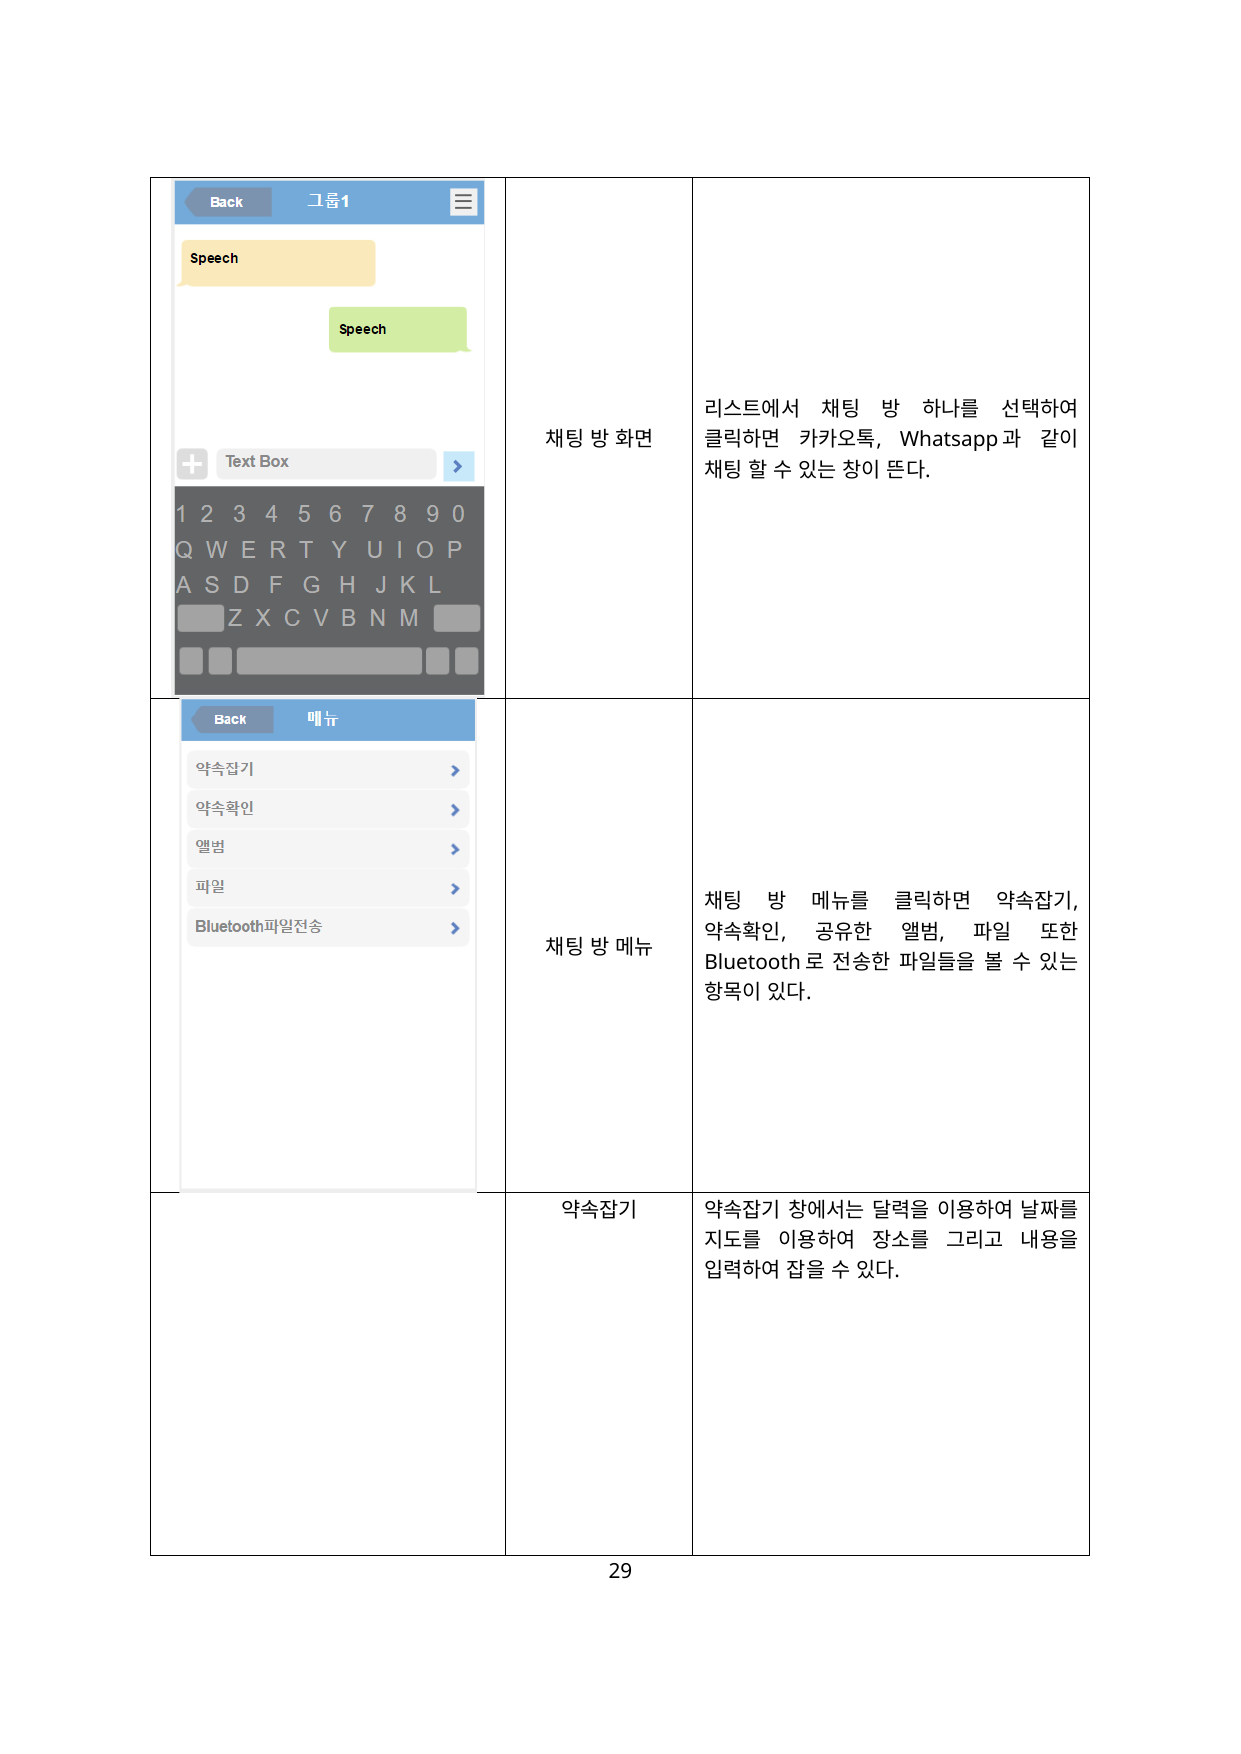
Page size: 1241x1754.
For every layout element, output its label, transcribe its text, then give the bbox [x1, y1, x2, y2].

picture [171, 178, 485, 1193]
table_cell [485, 178, 505, 697]
table_cell 리스트에서 채팅 방 하나를 선택하여 클릭하면 카카오톡, Whatsapp과 같이 채팅 할 수 있는 창이 뜬다. [693, 178, 1089, 697]
table_cell [151, 699, 179, 1192]
table_cell 약속잡기 [506, 1193, 692, 1555]
table_cell 채팅 방 메뉴를 클릭하면 약속잡기, 약속확인, 공유한 앨범, 파일 또한 Bluetooth로 전송한 파일들을 볼 수 있는 항목이 있다. [693, 699, 1089, 1192]
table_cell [693, 1193, 1089, 1555]
table_cell [151, 1193, 505, 1555]
table_cell 채팅 방 메뉴 [506, 699, 692, 1192]
table_cell 채팅 방 화면 [506, 178, 692, 697]
table_cell [477, 699, 505, 1192]
table_cell [151, 178, 171, 697]
